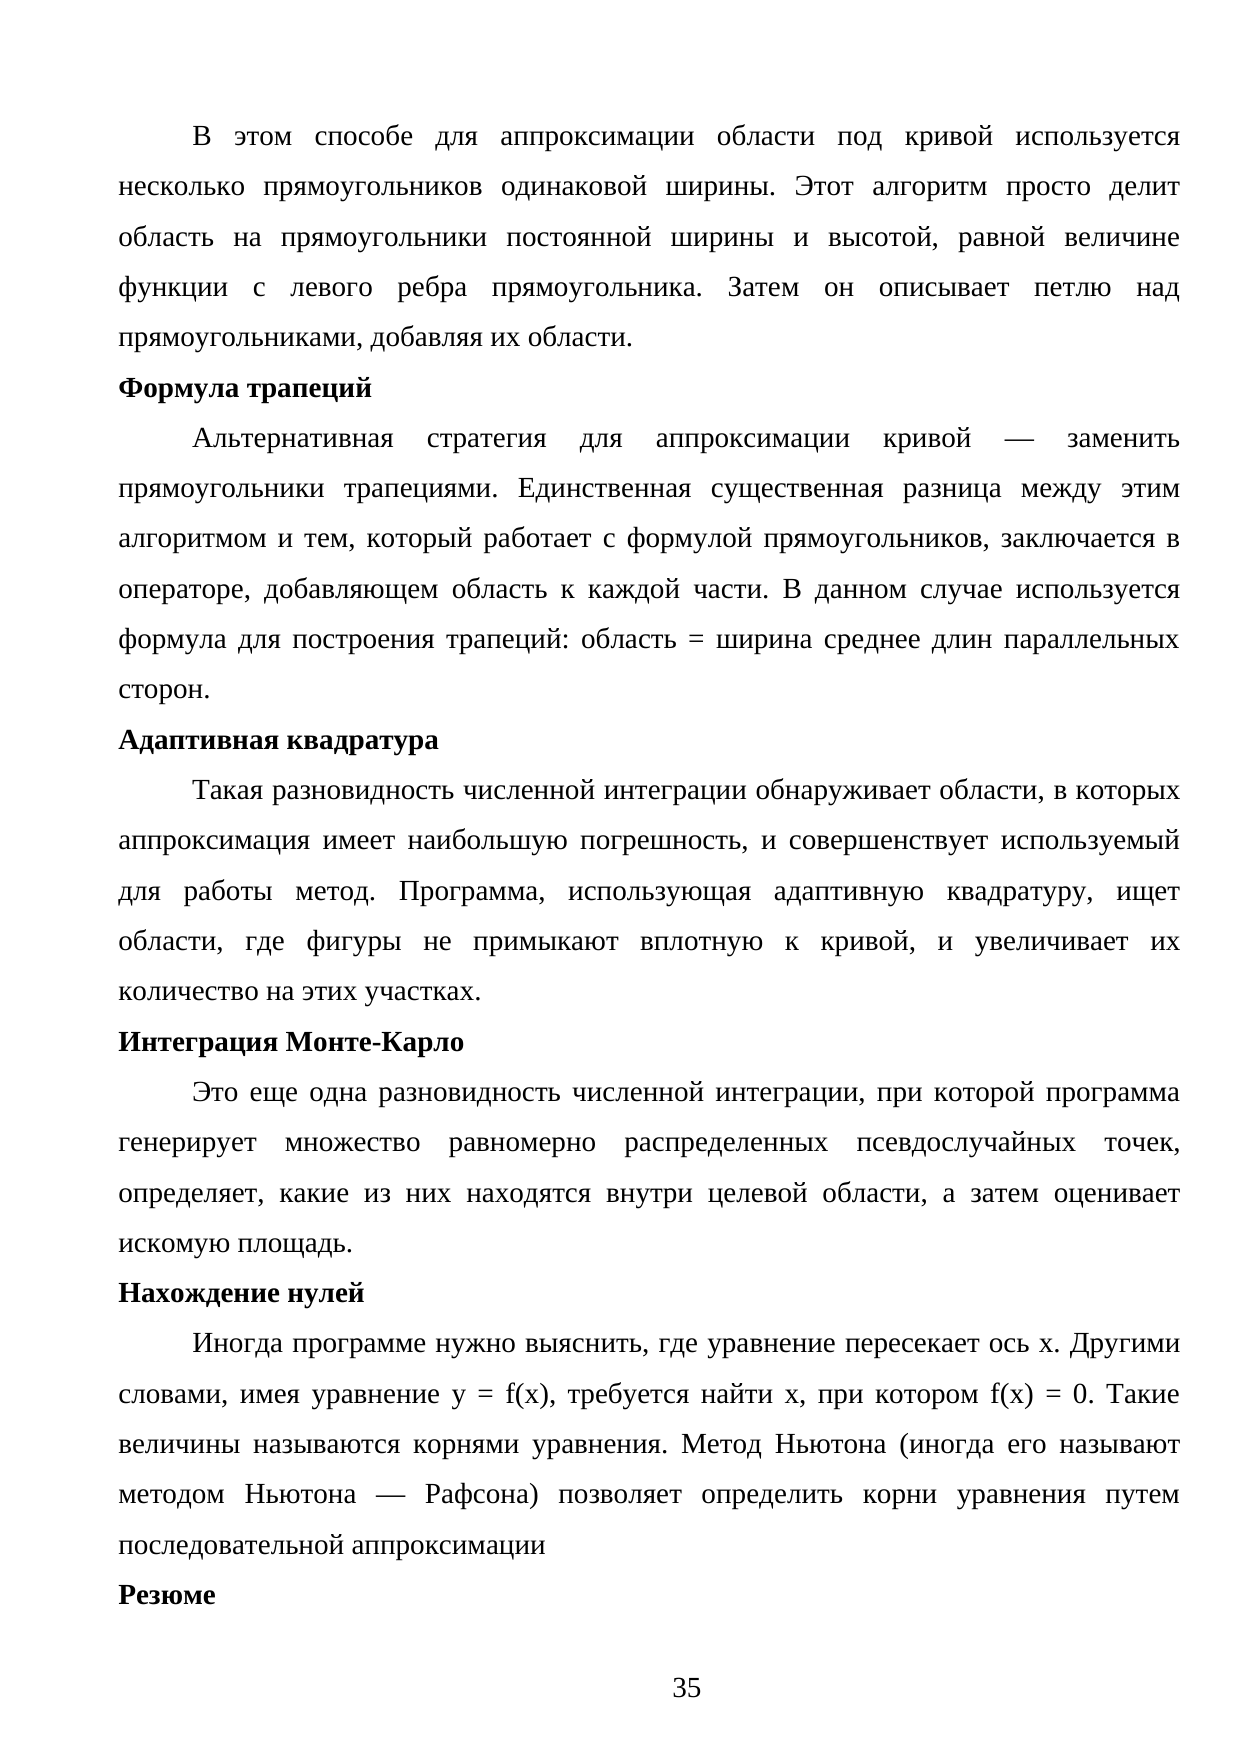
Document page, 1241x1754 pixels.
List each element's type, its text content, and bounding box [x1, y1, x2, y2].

text Резюме [118, 1577, 1181, 1611]
text Альтернативная стратегия для аппроксимации кривой — заменить прямоугольники трапециями. Единственная существенная разница между этим алгоритмом и тем, который работает с формулой прямоугольников, заключается в операторе, добавляющем область к каждой части. В данном случае используется формула для построения трапеций: область = ширина среднее длин параллельных сторон. [118, 420, 1181, 705]
text Нахождение нулей [118, 1275, 1181, 1309]
text В этом способе для аппроксимации области под кривой используется несколько прямоугольников одинаковой ширины. Этот алгоритм просто делит область на прямоугольники постоянной ширины и высотой, равной величине функции с левого ребра прямоугольника. Затем он описывает петлю над прямоугольниками, добавляя их области. [118, 118, 1181, 353]
text Интеграция Монте-Карло [118, 1024, 1181, 1057]
text Такая разновидность численной интеграции обнаруживает области, в которых аппроксимация имеет наибольшую погрешность, и совершенствует используемый для работы метод. Программа, использующая адаптивную квадратуру, ищет области, где фигуры не примыкают вплотную к кривой, и увеличивает их количество на этих участках. [118, 772, 1181, 1007]
text Это еще одна разновидность численной интеграции, при которой программа генерирует множество равномерно распределенных псевдослучайных точек, определяет, какие из них находятся внутри целевой области, а затем оценивает искомую площадь. [118, 1074, 1181, 1258]
text Иногда программе нужно выяснить, где уравнение пересекает ось x. Другими словами, имея уравнение y = f(x), требуется найти x, при котором f(x) = 0. Такие величины называются корнями уравнения. Метод Ньютона (иногда его называют методом Ньютона — Рафсона) позволяет определить корни уравнения путем последовательной аппроксимации [118, 1326, 1181, 1560]
text Формула трапеций [118, 370, 1181, 403]
text Адаптивная квадратура [118, 722, 1181, 755]
